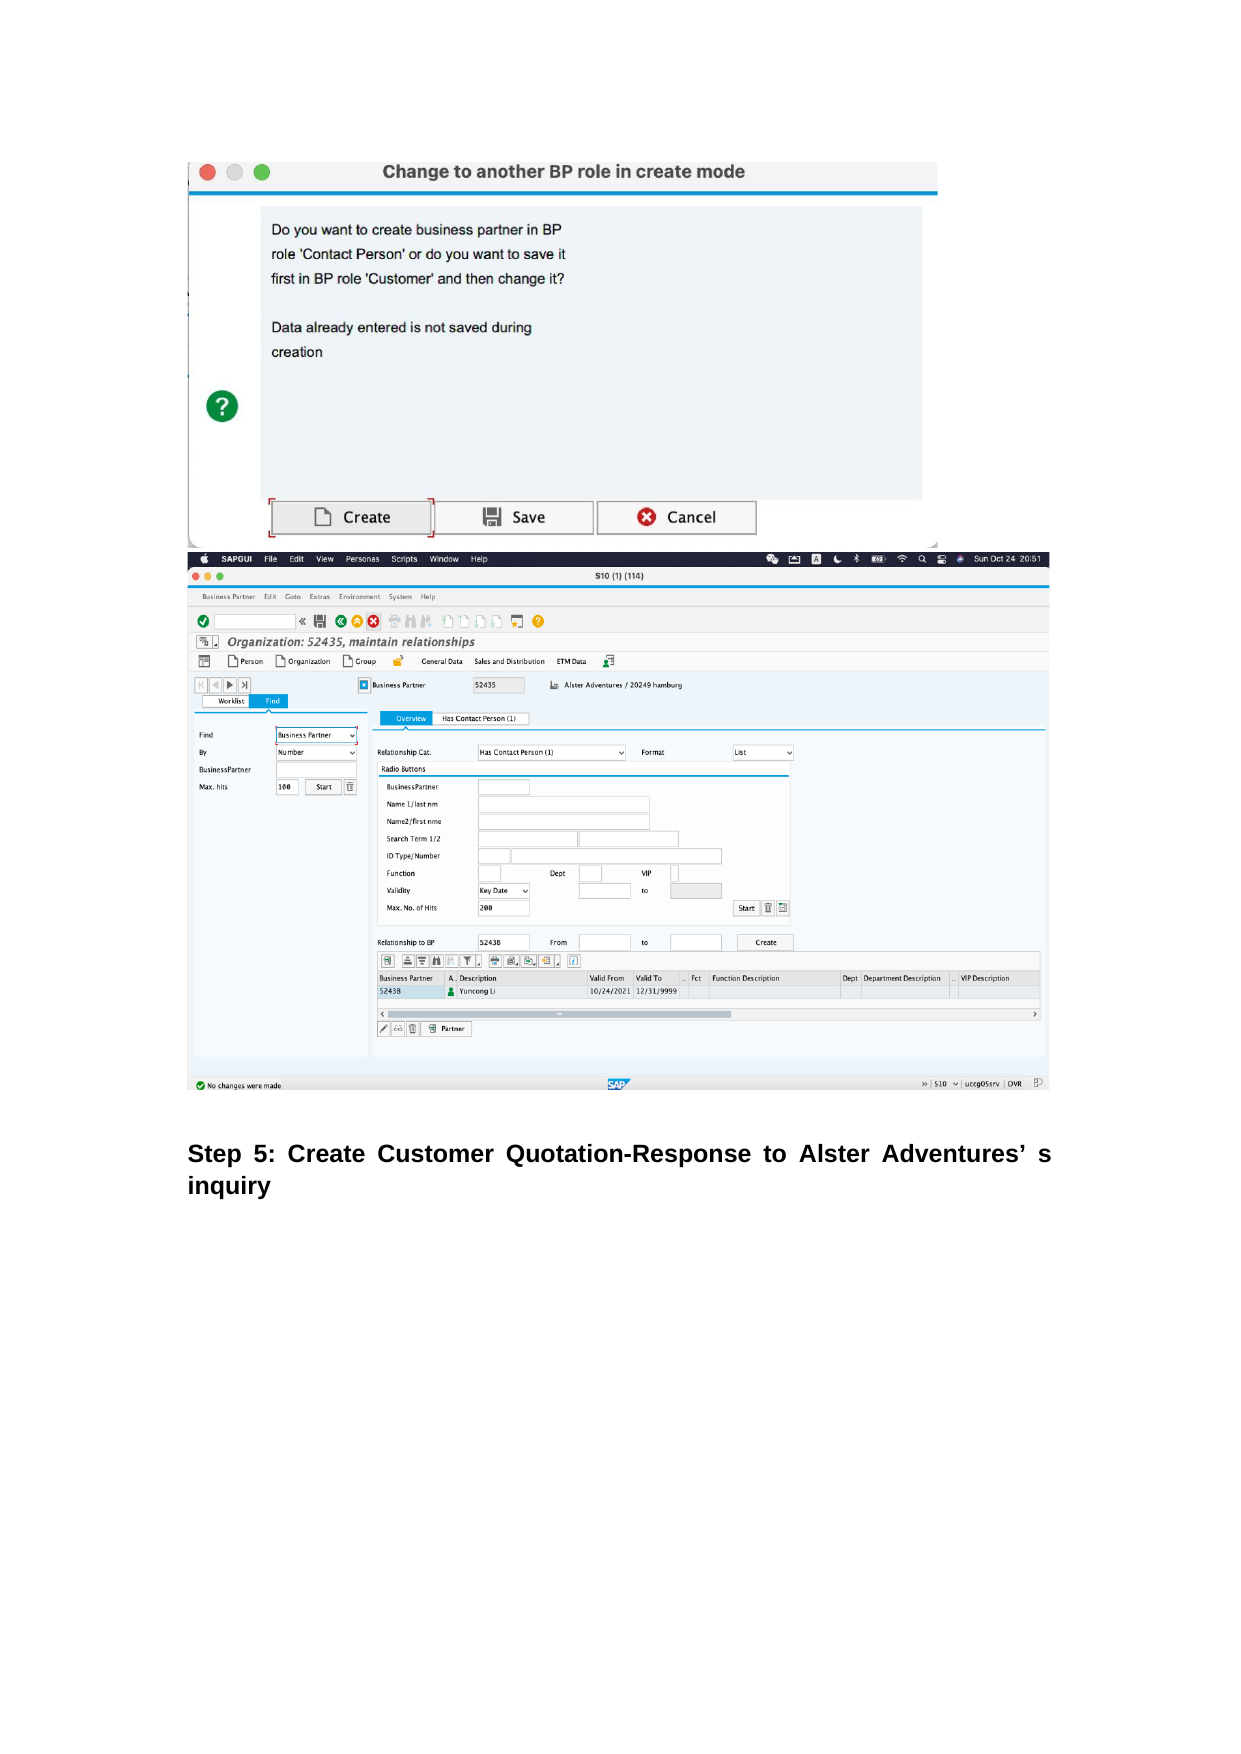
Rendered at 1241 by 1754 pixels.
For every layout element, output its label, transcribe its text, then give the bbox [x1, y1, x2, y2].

text Step 5: Create Customer Quotation-Response to Alster Adventures’ s inquiry [187, 1137, 1053, 1202]
picture [187, 162, 938, 548]
picture [187, 589, 1050, 1090]
picture [187, 552, 1050, 585]
